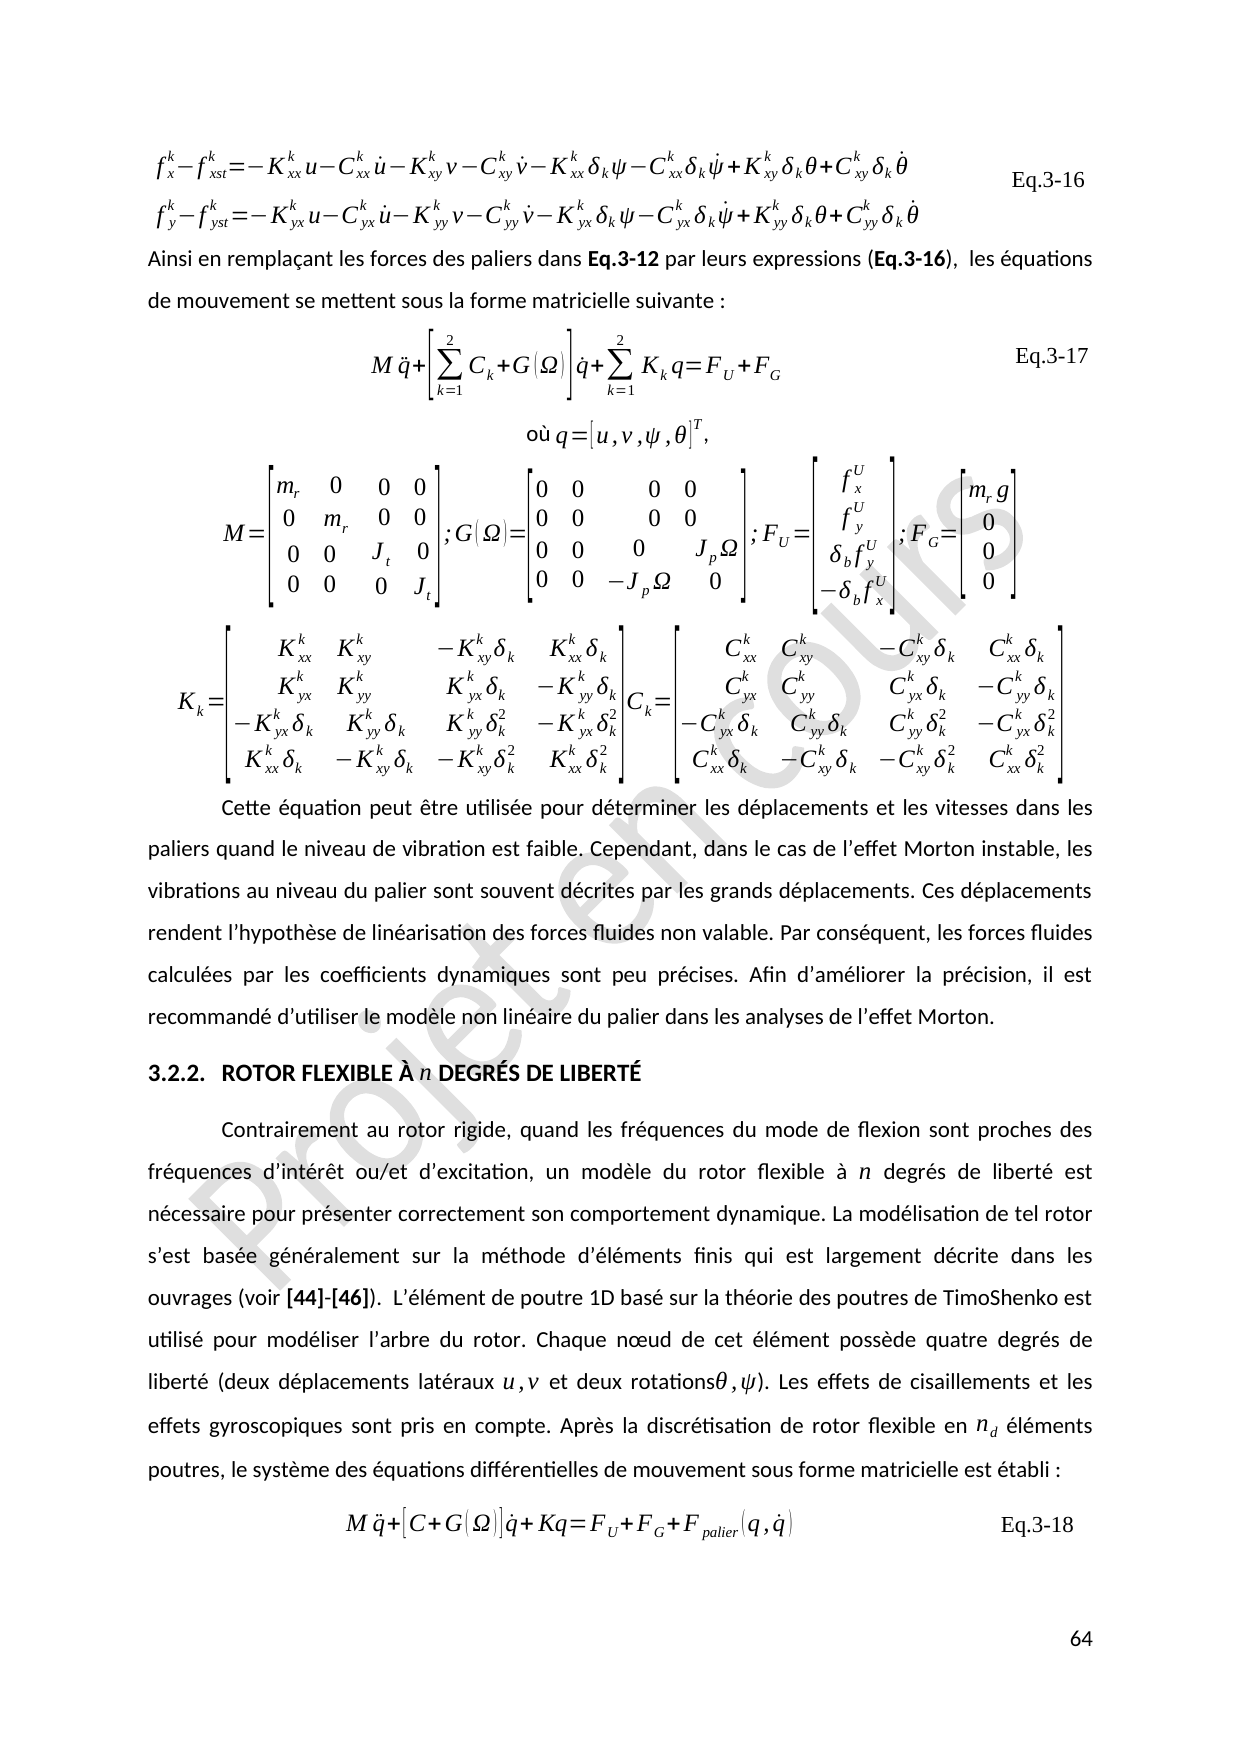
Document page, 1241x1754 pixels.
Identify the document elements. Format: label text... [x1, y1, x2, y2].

table_header [144, 148, 1000, 244]
text Ainsi en remplaçant les forces des paliers dans Eq.3-12 par leurs expressions (Eq.3-16), les équations de mouvement se mettent sous la forme matricielle suivante : [148, 244, 1093, 314]
table_header [148, 329, 1004, 416]
table_header [1000, 148, 1096, 244]
text où , [148, 416, 1093, 788]
table_header [1004, 329, 1093, 416]
subtitle Rotor flexible à degrés de liberté [148, 1057, 1093, 1087]
table_header [989, 1497, 1093, 1563]
text Cette équation peut être utilisée pour déterminer les déplacements et les vitesses dans les paliers quand le niveau de vibration est faible. Cependant, dans le cas de l’effet Morton instable, les vibrations au niveau du palier sont souvent décrites par les grands déplacements. Ces déplacements rendent l’hypothèse de linéarisation des forces fluides non valable. Par conséquent, les forces fluides calculées par les coefficients dynamiques sont peu précises. Afin d’améliorer la précision, il est recommandé d’utiliser le modèle non linéaire du palier dans les analyses de l’effet Morton. [148, 793, 1093, 1031]
table_header [148, 1497, 989, 1563]
text Contrairement au rotor rigide, quand les fréquences du mode de flexion sont proches des fréquences d’intérêt ou/et d’excitation, un modèle du rotor flexible à degrés de liberté est nécessaire pour présenter correctement son comportement dynamique. La modélisation de tel rotor s’est basée généralement sur la méthode d’éléments finis qui est largement décrite dans les ouvrages (voir [44]-[46]). L’élément de poutre 1D basé sur la théorie des poutres de TimoShenko est utilisé pour modéliser l’arbre du rotor. Chaque nœud de cet élément possède quatre degrés de liberté (deux déplacements latéraux et deux rotations). Les effets de cisaillements et les effets gyroscopiques sont pris en compte. Après la discrétisation de rotor flexible en éléments poutres, le système des équations différentielles de mouvement sous forme matricielle est établi : [148, 1116, 1093, 1483]
